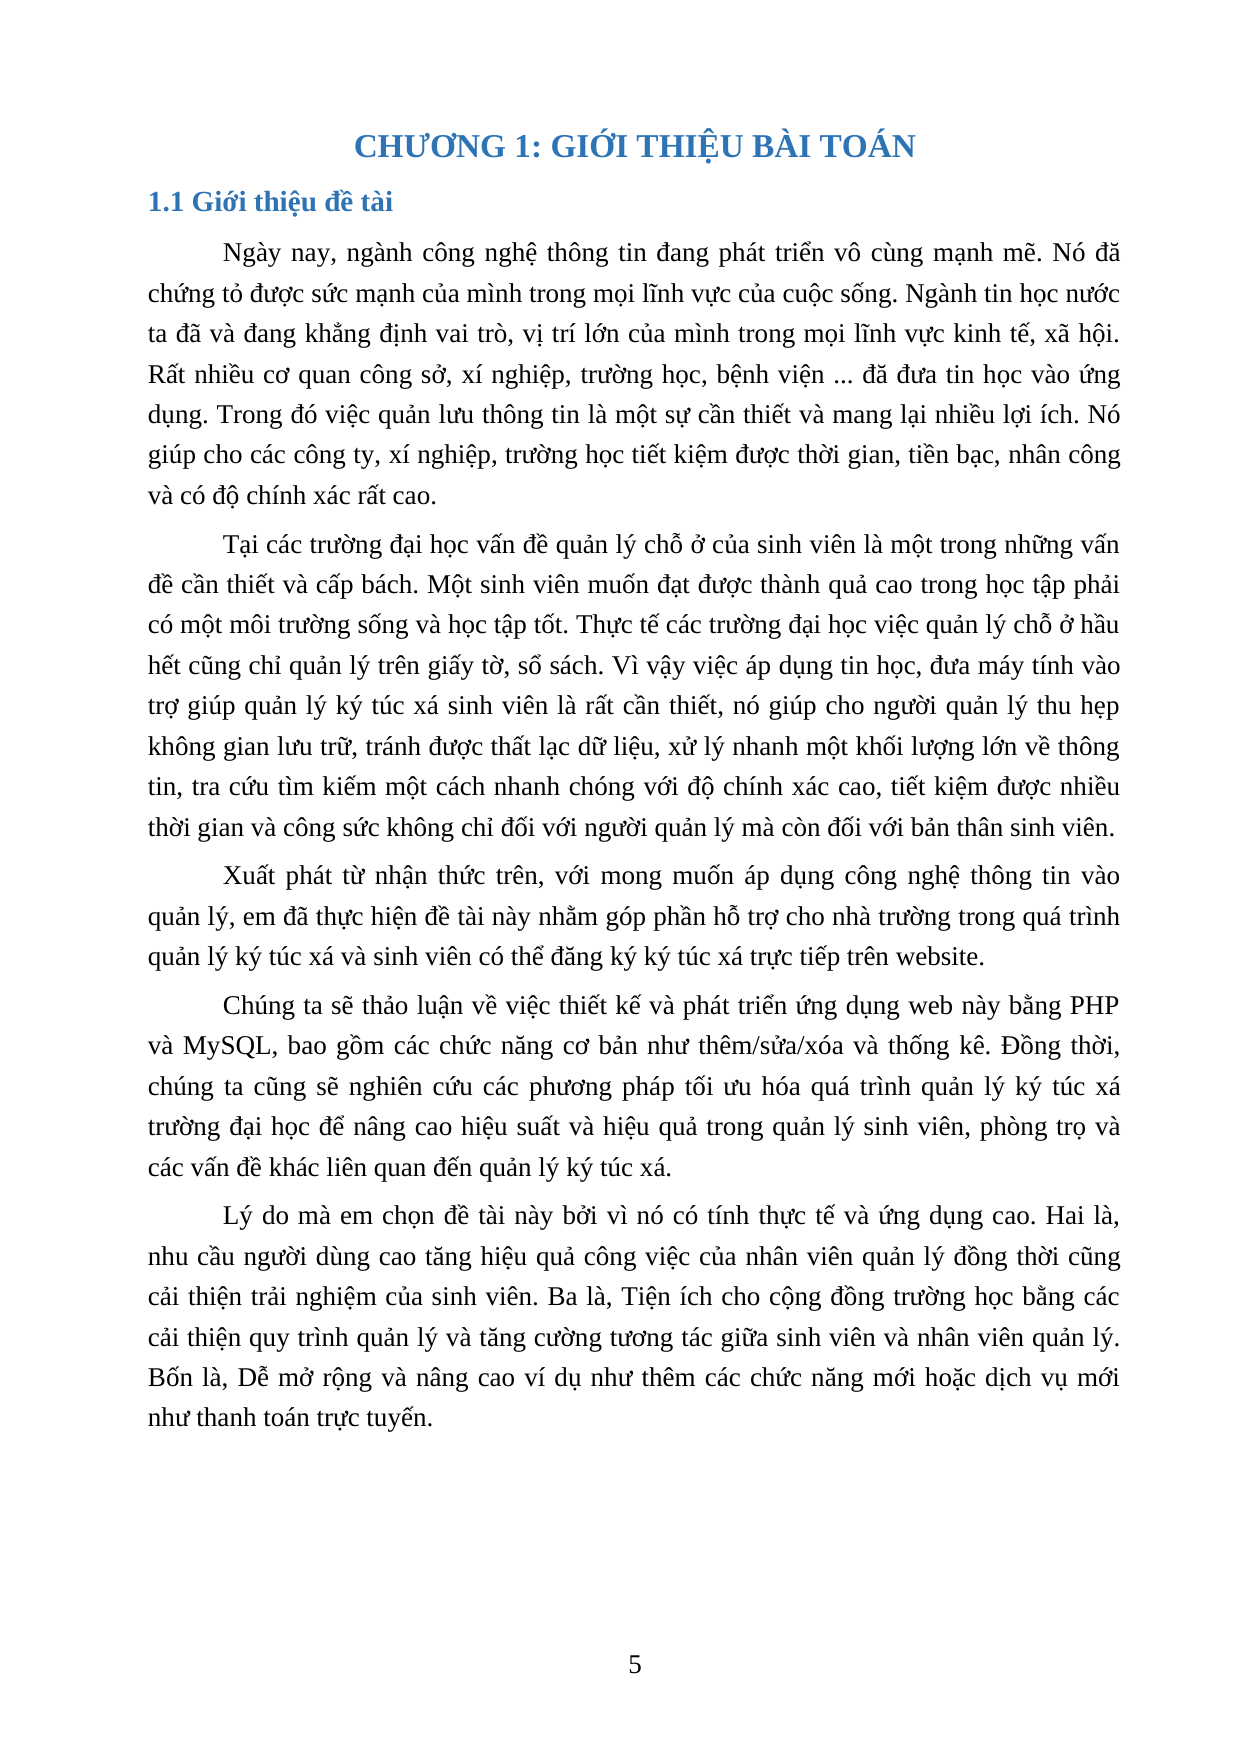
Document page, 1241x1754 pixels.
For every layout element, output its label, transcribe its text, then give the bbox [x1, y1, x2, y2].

subtitle CHƯƠNG 1: GIỚI THIỆU BÀI TOÁN [148, 126, 1122, 165]
text Lý do mà em chọn đề tài này bởi vì nó có tính thực tế và ứng dụng cao. Hai là, nhu cầu người dùng cao tăng hiệu quả công việc của nhân viên quản lý đồng thời cũng cải thiện trải nghiệm của sinh viên. Ba là, Tiện ích cho cộng đồng trường học bằng các cải thiện quy trình quản lý và tăng cường tương tác giữa sinh viên và nhân viên quản lý. Bốn là, Dễ mở rộng và nâng cao ví dụ như thêm các chức năng mới hoặc dịch vụ mới như thanh toán trực tuyến. [148, 1199, 1122, 1433]
text Xuất phát từ nhận thức trên, với mong muốn áp dụng công nghệ thông tin vào quản lý, em đã thực hiện đề tài này nhằm góp phần hỗ trợ cho nhà trường trong quá trình quản lý ký túc xá và sinh viên có thể đăng ký ký túc xá trực tiếp trên website. [148, 859, 1122, 971]
text Tại các trường đại học vấn đề quản lý chỗ ở của sinh viên là một trong những vấn đề cần thiết và cấp bách. Một sinh viên muốn đạt được thành quả cao trong học tập phải có một môi trường sống và học tập tốt. Thực tế các trường đại học việc quản lý chỗ ở hầu hết cũng chỉ quản lý trên giấy tờ, sổ sách. Vì vậy việc áp dụng tin học, đưa máy tính vào trợ giúp quản lý ký túc xá sinh viên là rất cần thiết, nó giúp cho người quản lý thu hẹp không gian lưu trữ, tránh được thất lạc dữ liệu, xử lý nhanh một khối lượng lớn về thông tin, tra cứu tìm kiếm một cách nhanh chóng với độ chính xác cao, tiết kiệm được nhiều thời gian và công sức không chỉ đối với người quản lý mà còn đối với bản thân sinh viên. [148, 528, 1122, 842]
list Giới thiệu đề tài [148, 184, 1122, 218]
text Ngày nay, ngành công nghệ thông tin đang phát triển vô cùng mạnh mẽ. Nó đă chứng tỏ được sức mạnh của mình trong mọi lĩnh vực của cuộc sống. Ngành tin học nước ta đã và đang khẳng định vai trò, vị trí lớn của mình trong mọi lĩnh vực kinh tế, xã hội. Rất nhiều cơ quan công sở, xí nghiệp, trường học, bệnh viện ... đă đưa tin học vào ứng dụng. Trong đó việc quản lưu thông tin là một sự cần thiết và mang lại nhiều lợi ích. Nó giúp cho các công ty, xí nghiệp, trường học tiết kiệm được thời gian, tiền bạc, nhân công và có độ chính xác rất cao. [148, 236, 1122, 510]
text Chúng ta sẽ thảo luận về việc thiết kế và phát triển ứng dụng web này bằng PHP và MySQL, bao gồm các chức năng cơ bản như thêm/sửa/xóa và thống kê. Đồng thời, chúng ta cũng sẽ nghiên cứu các phương pháp tối ưu hóa quá trình quản lý ký túc xá trường đại học để nâng cao hiệu suất và hiệu quả trong quản lý sinh viên, phòng trọ và các vấn đề khác liên quan đến quản lý ký túc xá. [148, 989, 1122, 1182]
